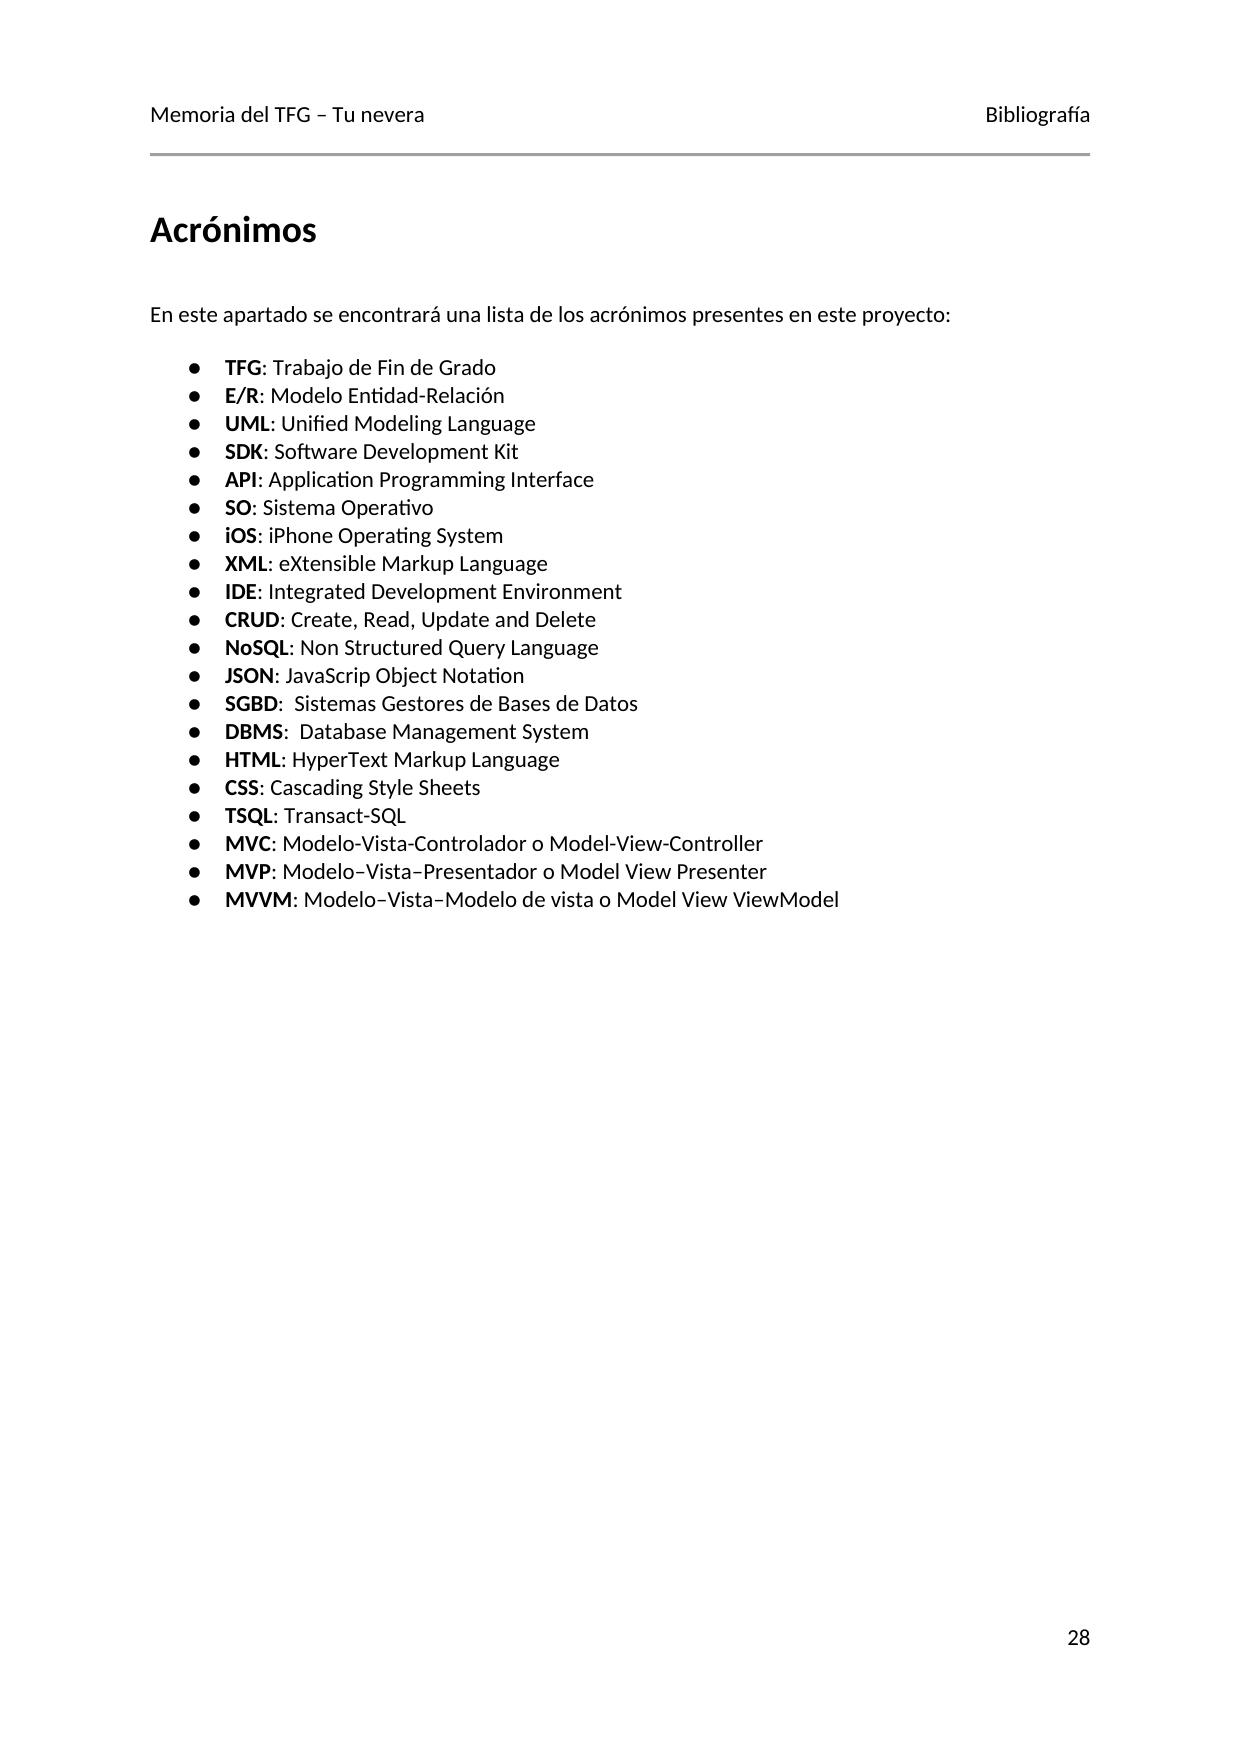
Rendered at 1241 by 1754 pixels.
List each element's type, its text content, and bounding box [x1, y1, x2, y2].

list TFG: Trabajo de Fin de Grado [187, 353, 1090, 381]
list XML: eXtensible Markup Language [187, 549, 1090, 577]
list CRUD: Create, Read, Update and Delete [187, 605, 1090, 633]
list DBMS: Database Management System [187, 717, 1090, 745]
subtitle Acrónimos [150, 206, 1090, 252]
list HTML: HyperText Markup Language [187, 745, 1090, 773]
list TSQL: Transact-SQL [187, 801, 1090, 829]
list JSON: JavaScrip Object Notation [187, 661, 1090, 689]
list SGBD: Sistemas Gestores de Bases de Datos [187, 689, 1090, 717]
list API: Application Programming Interface [187, 465, 1090, 493]
list MVP: Modelo–Vista–Presentador o Model View Presenter [187, 857, 1090, 885]
list MVVM: Modelo–Vista–Modelo de vista o Model View ViewModel [187, 885, 1090, 913]
list IDE: Integrated Development Environment [187, 577, 1090, 605]
list MVC: Modelo-Vista-Controlador o Model-View-Controller [187, 829, 1090, 857]
text En este apartado se encontrará una lista de los acrónimos presentes en este proyecto: [150, 300, 1090, 328]
list iOS: iPhone Operating System [187, 521, 1090, 549]
list E/R: Modelo Entidad-Relación [187, 381, 1090, 409]
list SO: Sistema Operativo [187, 493, 1090, 521]
list UML: Unified Modeling Language [187, 409, 1090, 437]
list SDK: Software Development Kit [187, 437, 1090, 465]
list CSS: Cascading Style Sheets [187, 773, 1090, 801]
list NoSQL: Non Structured Query Language [187, 633, 1090, 661]
